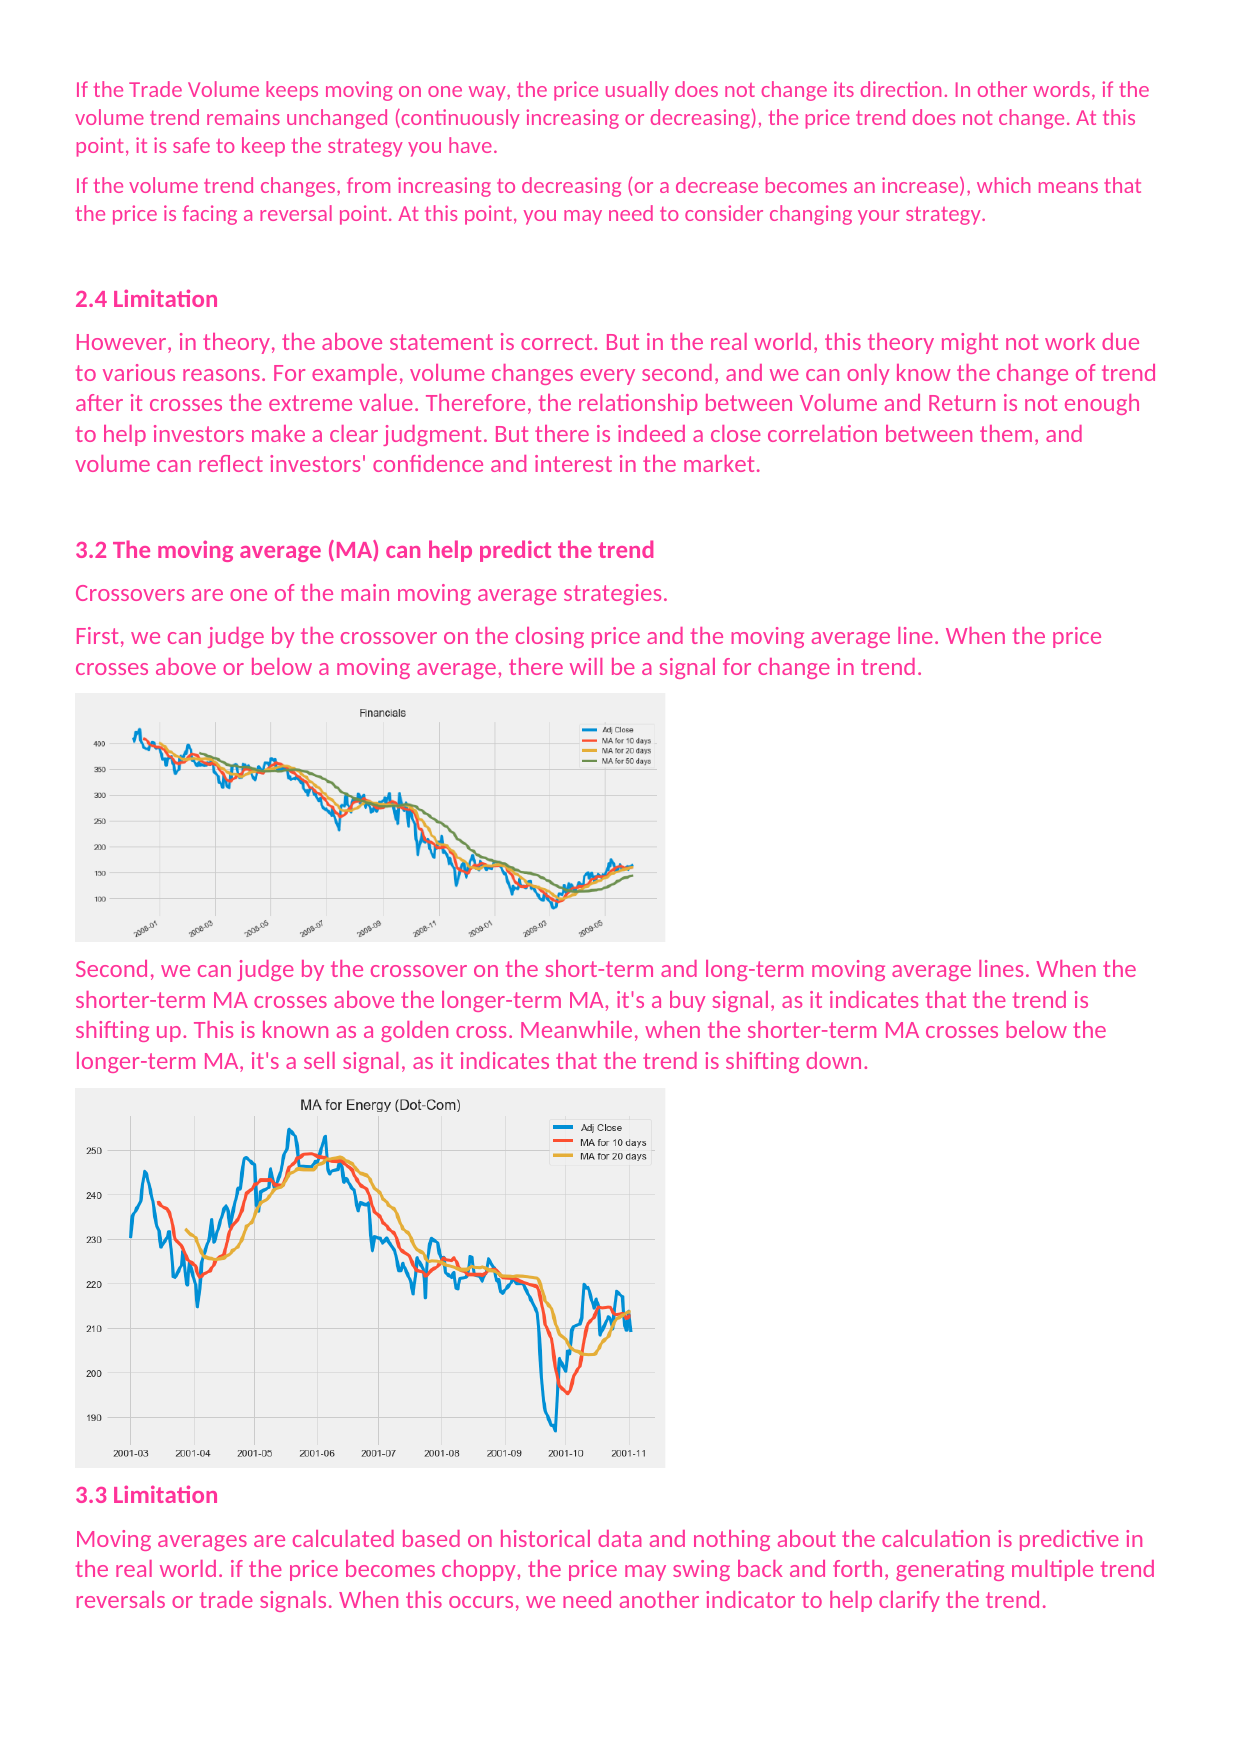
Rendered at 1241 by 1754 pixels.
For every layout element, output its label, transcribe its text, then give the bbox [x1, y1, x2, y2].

picture [75, 693, 666, 942]
text 3.2 The moving average (MA) can help predict the trend [75, 534, 1165, 565]
text 2.4 Limitation [75, 283, 1165, 314]
text Crossovers are one of the main moving average strategies. [75, 577, 1165, 608]
text Second, we can judge by the crossover on the short-term and long-term moving average lines. When the shorter-term MA crosses above the longer-term MA, it's a buy signal, as it indicates that the trend is shifting up. This is known as a golden cross. Meanwhile, when the shorter-term MA crosses below the longer-term MA, it's a sell signal, as it indicates that the trend is shifting down. [75, 953, 1165, 1076]
picture [75, 1088, 666, 1468]
text However, in theory, the above statement is correct. But in the real world, this theory might not work due to various reasons. For example, volume changes every second, and we can only know the change of trend after it crosses the extreme value. Therefore, the relationship between Volume and Return is not enough to help investors make a clear judgment. But there is indeed a close correlation between them, and volume can reflect investors' confidence and interest in the market. [75, 326, 1165, 479]
text First, we can judge by the crossover on the closing price and the moving average line. When the price crosses above or below a moving average, there will be a signal for change in trend. [75, 620, 1165, 681]
text 3.3 Limitation [75, 1480, 1165, 1510]
text Moving averages are calculated based on historical data and nothing about the calculation is predictive in the real world. if the price becomes choppy, the price may swing back and forth, generating multiple trend reversals or trade signals. When this occurs, we need another indicator to help clarify the trend. [75, 1523, 1165, 1614]
text If the Trade Volume keeps moving on one way, the price usually does not change its direction. In other words, if the volume trend remains unchanged (continuously increasing or decreasing), the price trend does not change. At this point, it is safe to keep the strategy you have. [75, 75, 1165, 159]
text If the volume trend changes, from increasing to decreasing (or a decrease becomes an increase), which means that the price is facing a reversal point. At this point, you may need to consider changing your strategy. [75, 172, 1165, 228]
